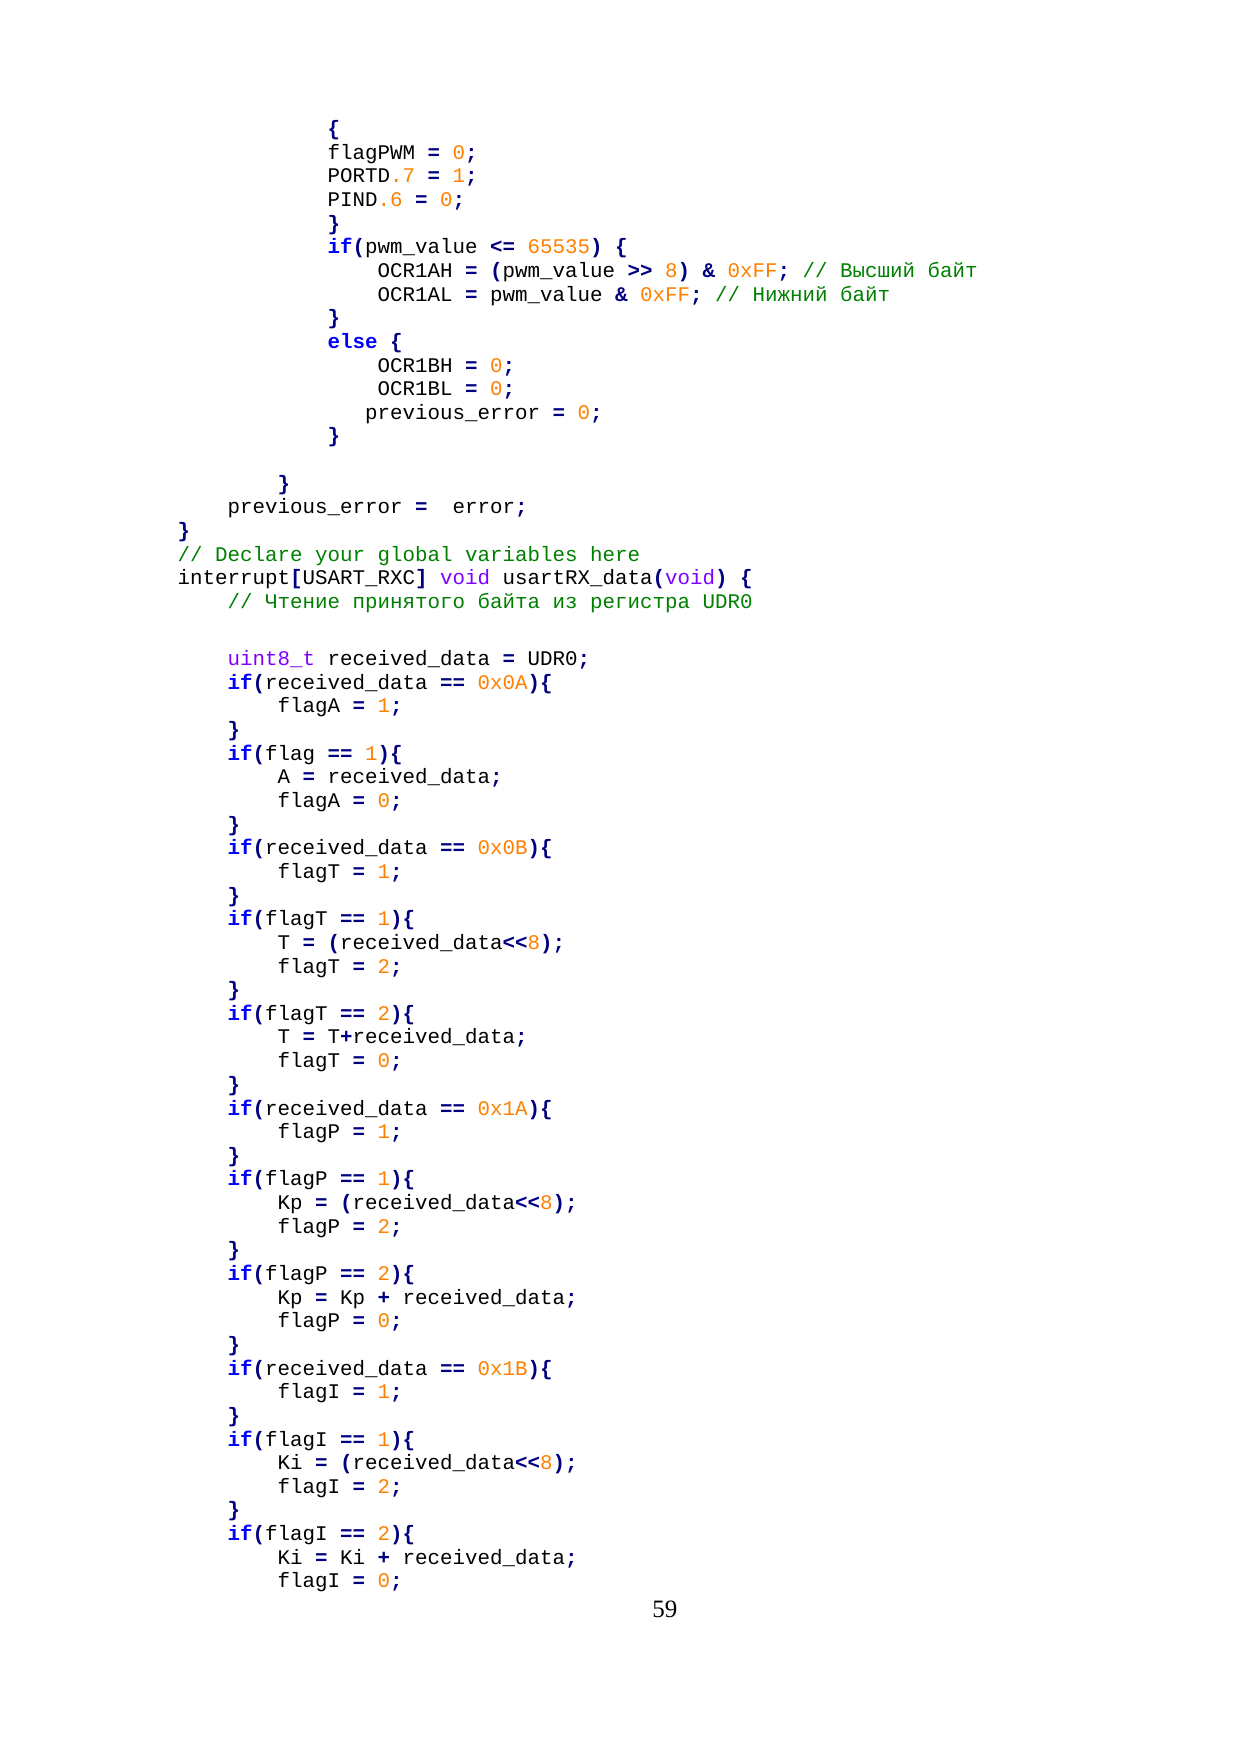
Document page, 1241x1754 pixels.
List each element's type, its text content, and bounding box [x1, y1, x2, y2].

text } [177, 520, 1152, 544]
text if(flagT == 1){ [177, 908, 1152, 932]
text } [177, 213, 1152, 236]
text flagT = 2; [177, 956, 1152, 979]
text flagT = 1; [177, 861, 1152, 885]
text T = T+received_data; [177, 1027, 1152, 1050]
text flagP = 1; [177, 1121, 1152, 1145]
text flagP = 2; [177, 1216, 1152, 1239]
text } [177, 814, 1152, 837]
text { [177, 118, 1152, 142]
text // Declare your global variables here [177, 544, 1152, 567]
text } [177, 719, 1152, 743]
text if(flag == 1){ [177, 743, 1152, 766]
text if(flagI == 1){ [177, 1428, 1152, 1452]
text previous_error = 0; [177, 402, 1152, 426]
text flagA = 1; [177, 696, 1152, 719]
text flagI = 0; [177, 1570, 1152, 1594]
text // Чтение принятого байта из регистра UDR0 [177, 591, 1152, 615]
text previous_error = error; [177, 496, 1152, 520]
text flagI = 2; [177, 1476, 1152, 1499]
text else { [177, 331, 1152, 354]
text } [177, 1145, 1152, 1168]
text Ki = (received_data<<8); [177, 1452, 1152, 1476]
text } [177, 307, 1152, 331]
text Ki = Ki + received_data; [177, 1547, 1152, 1570]
text if(received_data == 0x0A){ [177, 672, 1152, 696]
text OCR1BL = 0; [177, 378, 1152, 402]
text if(flagP == 1){ [177, 1168, 1152, 1192]
text } [177, 473, 1152, 496]
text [177, 284, 1152, 307]
text flagT = 0; [177, 1050, 1152, 1074]
text interrupt[USART_RXC] void usartRX_data(void) { [177, 567, 1152, 591]
text } [177, 426, 1152, 449]
text if(received_data == 0x0B){ [177, 837, 1152, 861]
text OCR1BH = 0; [177, 354, 1152, 378]
text if(flagI == 2){ [177, 1523, 1152, 1547]
text if(received_data == 0x1A){ [177, 1097, 1152, 1121]
text if(flagP == 2){ [177, 1263, 1152, 1287]
text } [177, 885, 1152, 908]
text } [177, 1499, 1152, 1523]
text } [177, 1405, 1152, 1428]
text if(pwm_value <= 65535) { [177, 236, 1152, 260]
text PIND.6 = 0; [177, 189, 1152, 213]
text if(flagT == 2){ [177, 1003, 1152, 1027]
text } [177, 979, 1152, 1003]
text flagP = 0; [177, 1310, 1152, 1334]
text if(received_data == 0x1B){ [177, 1358, 1152, 1381]
text } [177, 1074, 1152, 1097]
text PORTD.7 = 1; [177, 165, 1152, 189]
text flagPWM = 0; [177, 142, 1152, 165]
text flagI = 1; [177, 1381, 1152, 1405]
text } [177, 1334, 1152, 1358]
text A = received_data; [177, 766, 1152, 790]
text T = (received_data<<8); [177, 932, 1152, 956]
text flagA = 0; [177, 790, 1152, 814]
text Kp = Kp + received_data; [177, 1287, 1152, 1310]
text uint8_t received_data = UDR0; [177, 648, 1152, 672]
text } [177, 1239, 1152, 1263]
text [177, 260, 1152, 284]
text Kp = (received_data<<8); [177, 1192, 1152, 1216]
